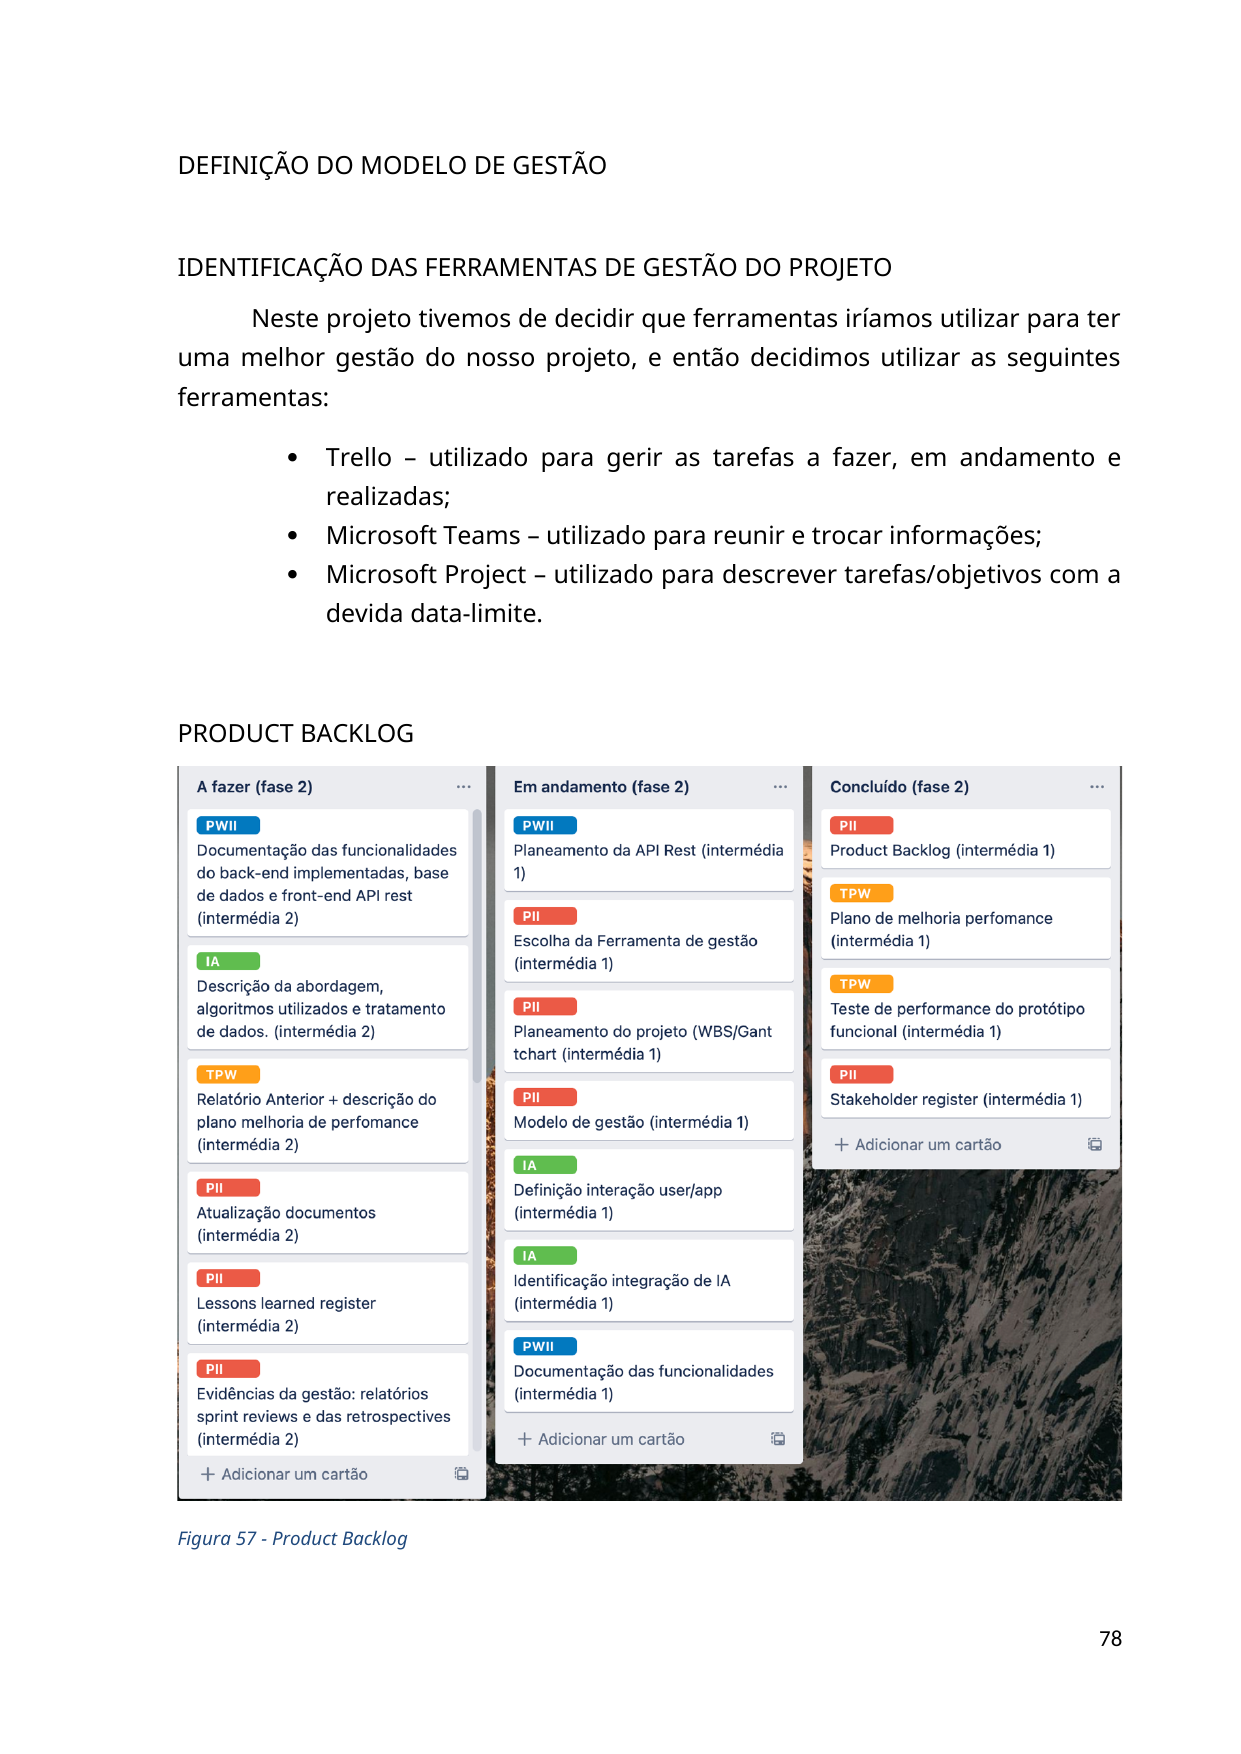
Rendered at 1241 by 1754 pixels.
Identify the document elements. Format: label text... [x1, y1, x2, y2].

list Microsoft Project – utilizado para descrever tarefas/objetivos com a devida data-limite. [288, 557, 1122, 630]
picture [177, 766, 1123, 1501]
text Neste projeto tivemos de decidir que ferramentas iríamos utilizar para ter uma melhor gestão do nosso projeto, e então decidimos utilizar as seguintes ferramentas: [177, 301, 1122, 413]
subtitle IDENTIFICAÇÃO DAS FERRAMENTAS DE GESTÃO DO PROJETO [177, 250, 1122, 284]
list Trello – utilizado para gerir as tarefas a fazer, em andamento e realizadas; [288, 439, 1122, 512]
list Microsoft Teams – utilizado para reunir e trocar informações; [288, 517, 1122, 552]
subtitle DEFINIÇÃO DO MODELO DE GESTÃO [177, 148, 1122, 182]
text Figura 57 - Product Backlog [177, 1525, 1122, 1551]
subtitle PRODUCT BACKLOG [177, 716, 1122, 750]
